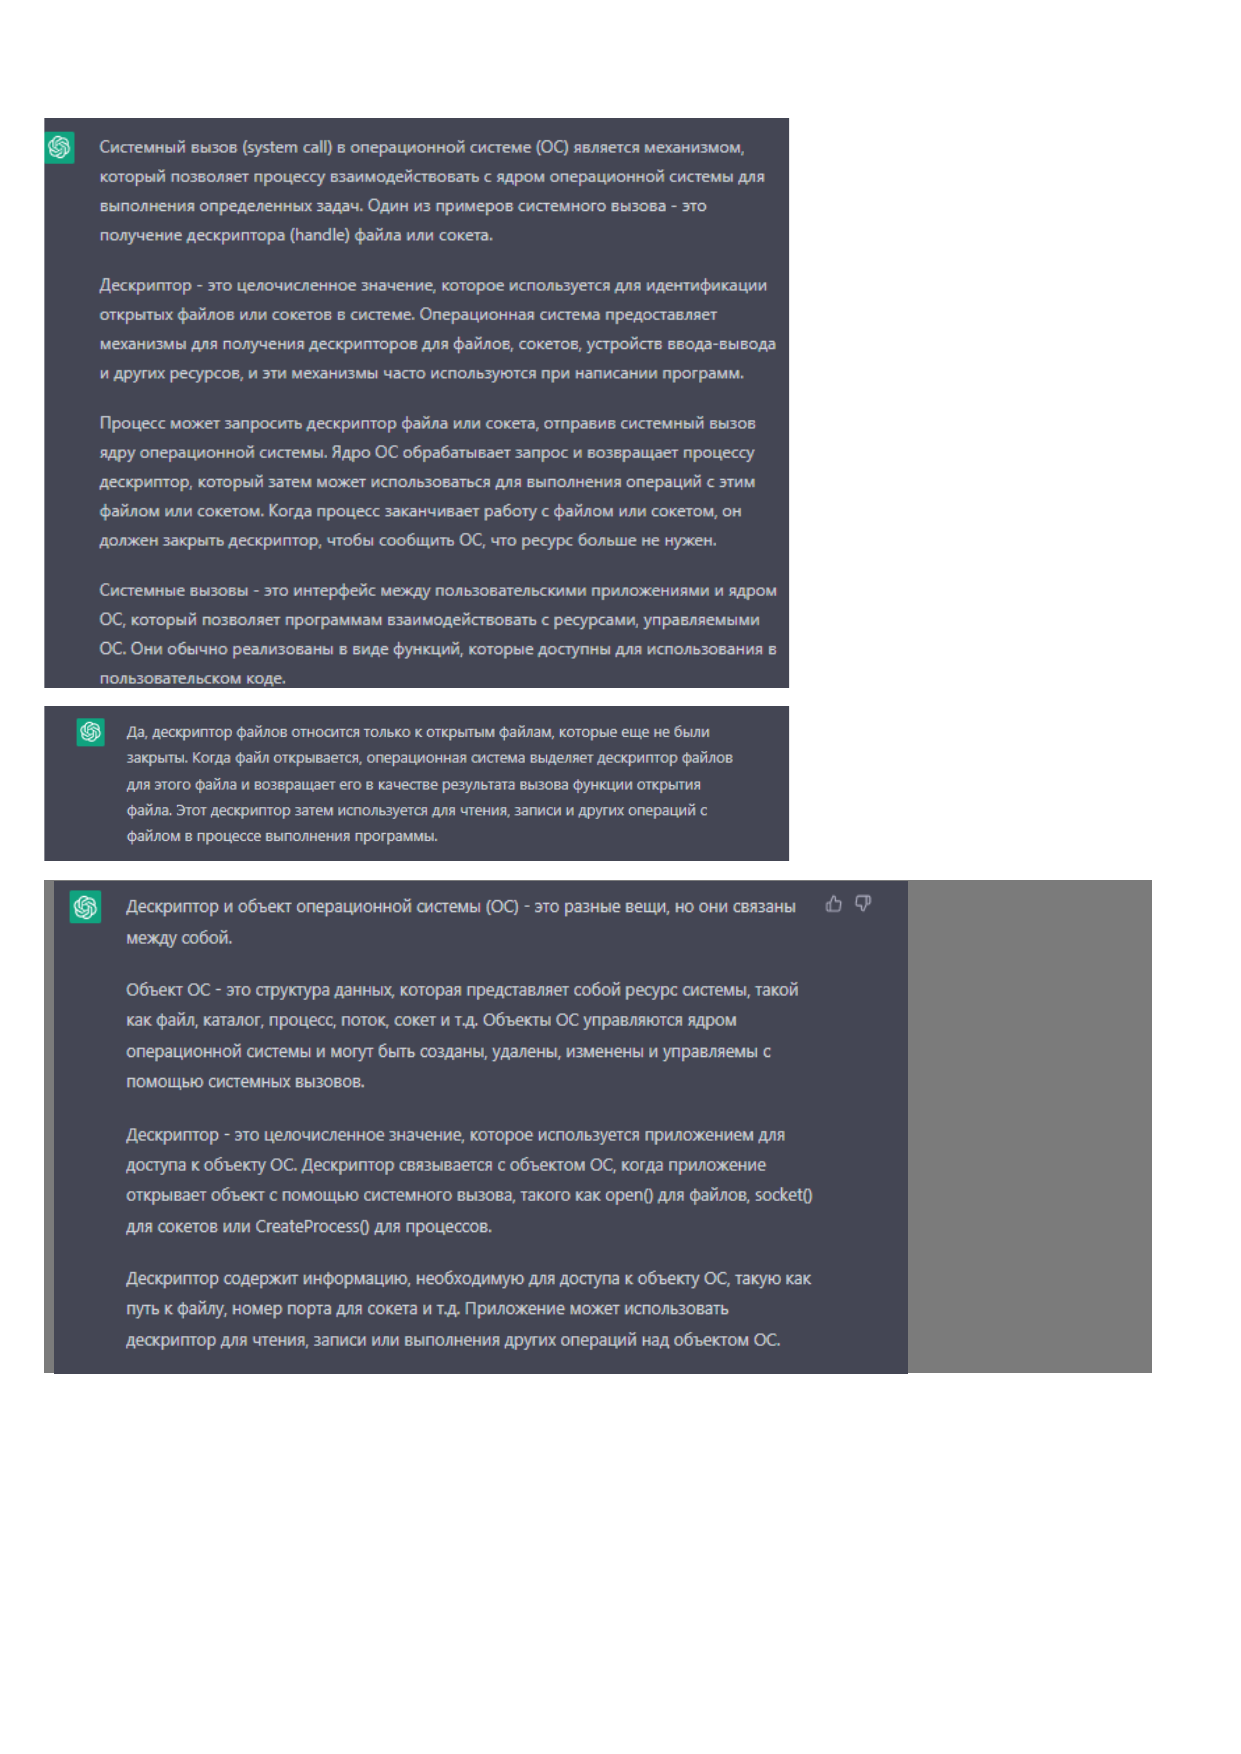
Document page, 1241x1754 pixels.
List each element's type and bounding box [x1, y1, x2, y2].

picture [44, 706, 790, 861]
picture [54, 881, 908, 1374]
picture [44, 118, 790, 688]
